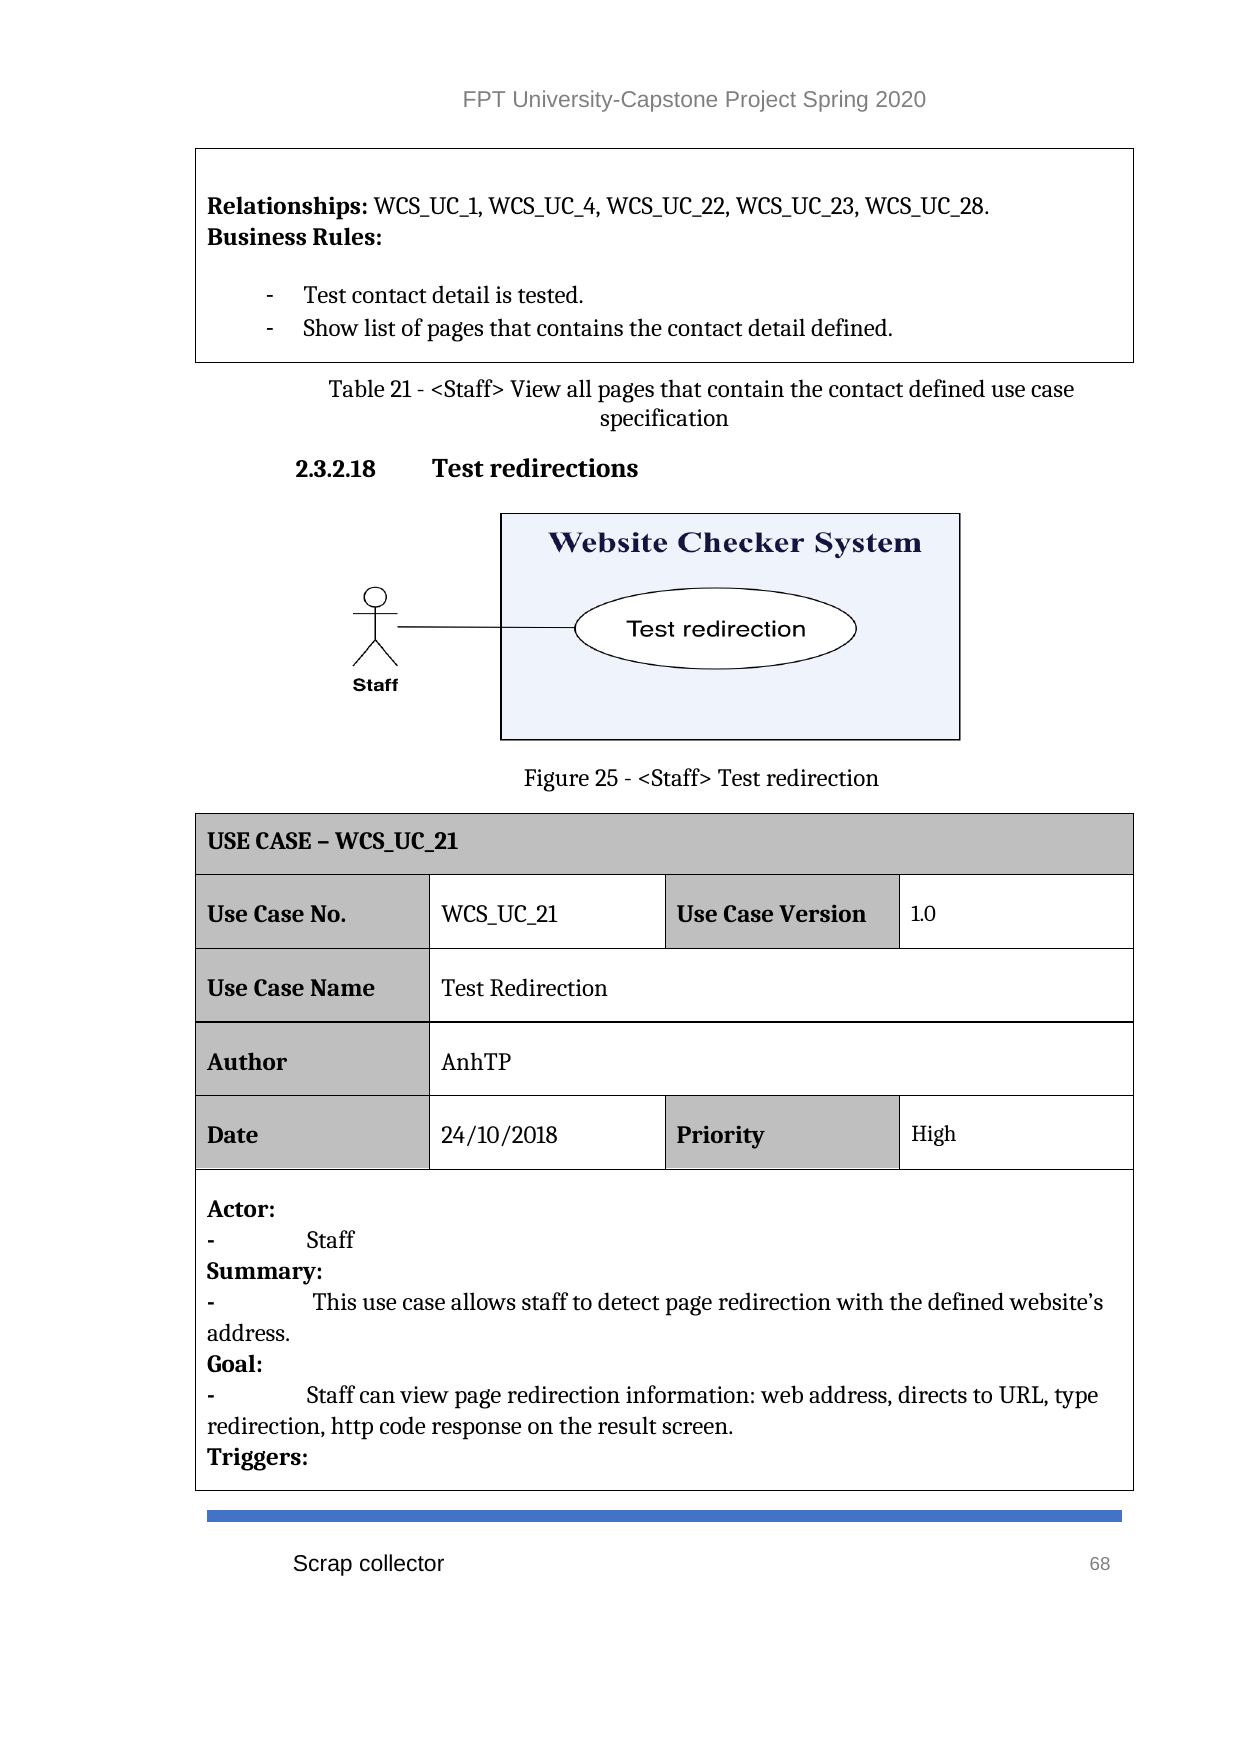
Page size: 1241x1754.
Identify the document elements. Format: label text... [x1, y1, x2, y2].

table_cell Use Case Name [196, 949, 429, 1021]
table_cell 1.0 [900, 875, 1133, 948]
table_cell High [900, 1096, 1133, 1168]
text Figure 25 - <Staff> Test redirection [207, 764, 1122, 792]
table_cell Use Case Version [666, 875, 899, 948]
table_cell Author [196, 1023, 429, 1095]
table_header USE CASE – WCS_UC_21 [196, 814, 1133, 874]
table_cell AnhTP [430, 1023, 1133, 1095]
table_cell Priority [666, 1096, 899, 1168]
picture [350, 503, 966, 745]
table_cell Date [196, 1096, 429, 1168]
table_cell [196, 1170, 1133, 1490]
table_cell Test Redirection [430, 949, 1133, 1021]
list Test redirections [295, 453, 1122, 484]
table_cell Use Case No. [196, 875, 429, 948]
table_cell 24/10/2018 [430, 1096, 665, 1168]
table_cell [196, 149, 1133, 362]
table_cell WCS_UC_21 [430, 875, 665, 948]
